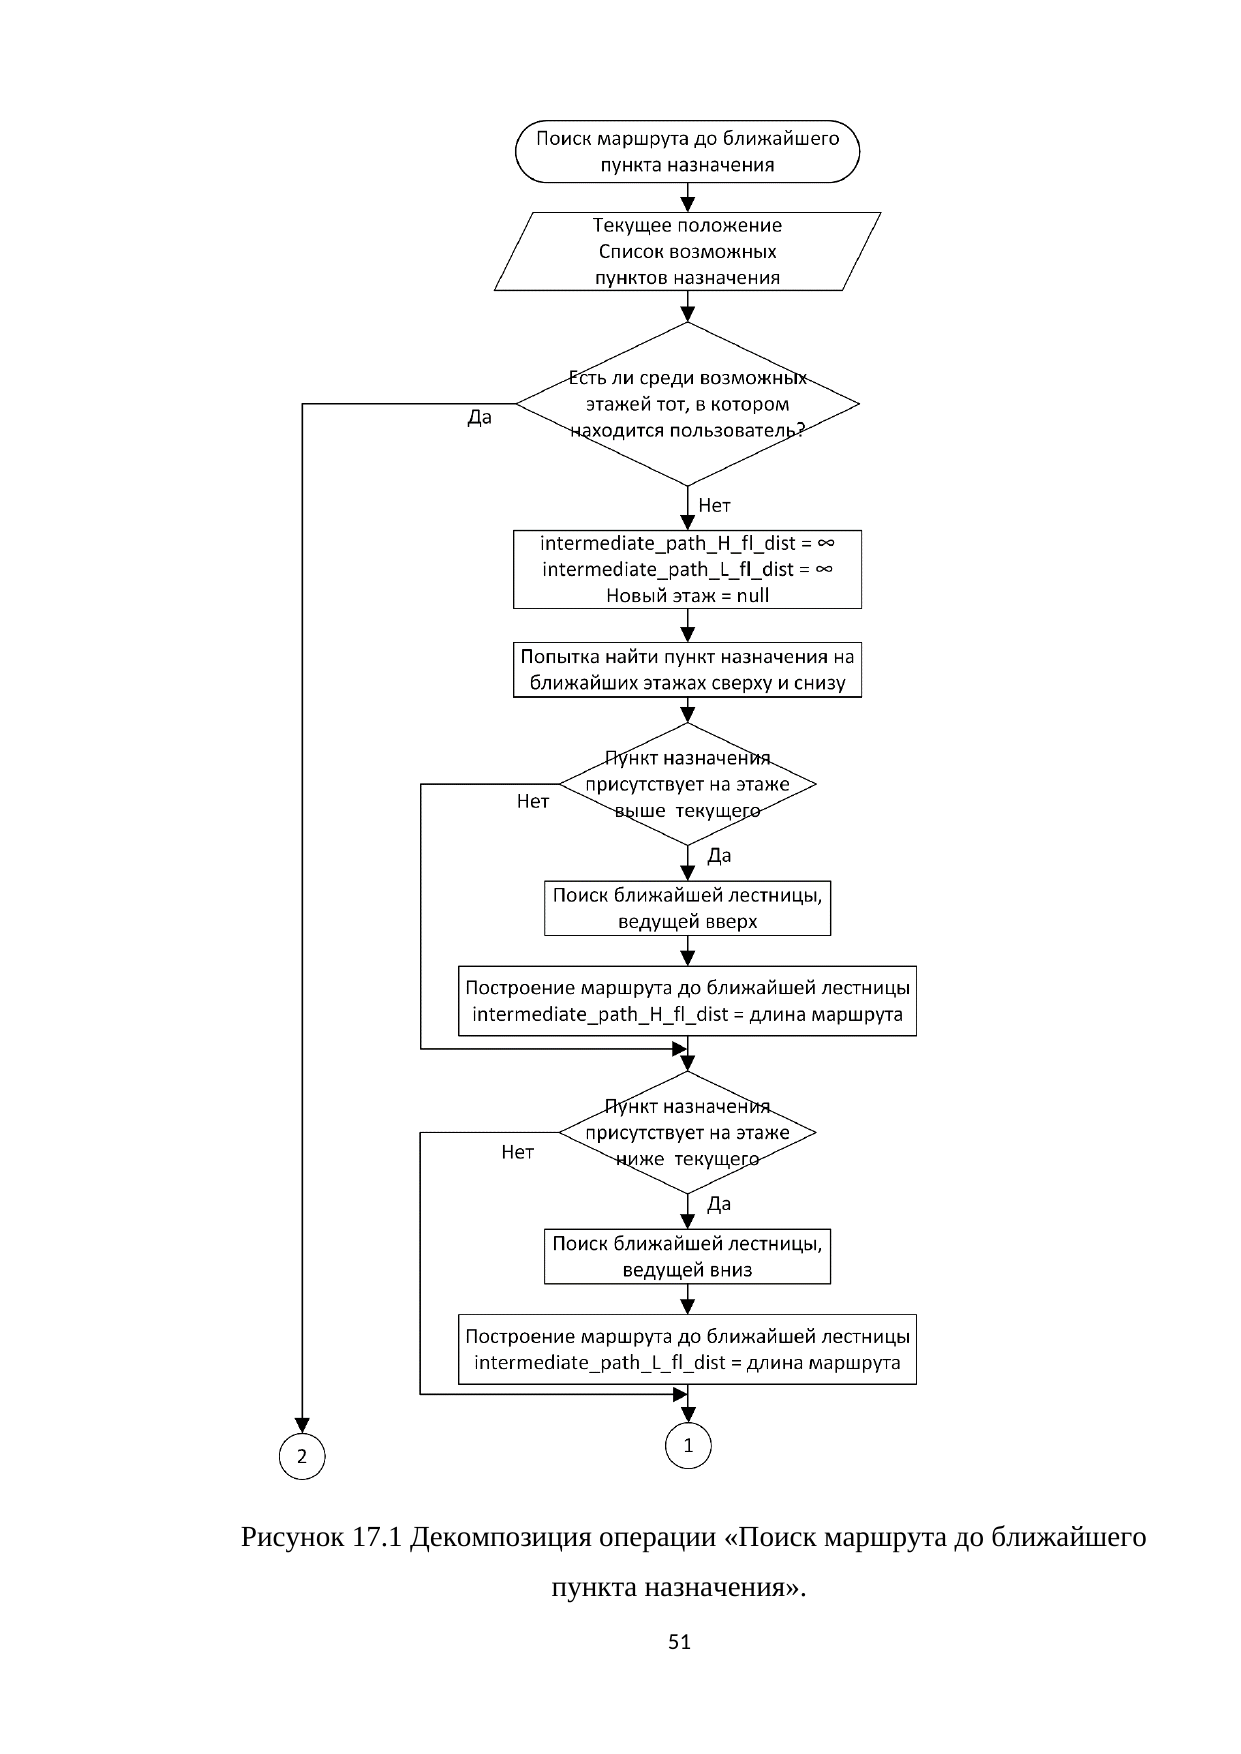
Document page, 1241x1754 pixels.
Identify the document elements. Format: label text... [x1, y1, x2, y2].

picture [254, 118, 1104, 1503]
text Рисунок 17.1 Декомпозиция операции «Поиск маршрута до ближайшего пункта назначения». [177, 1519, 1181, 1603]
